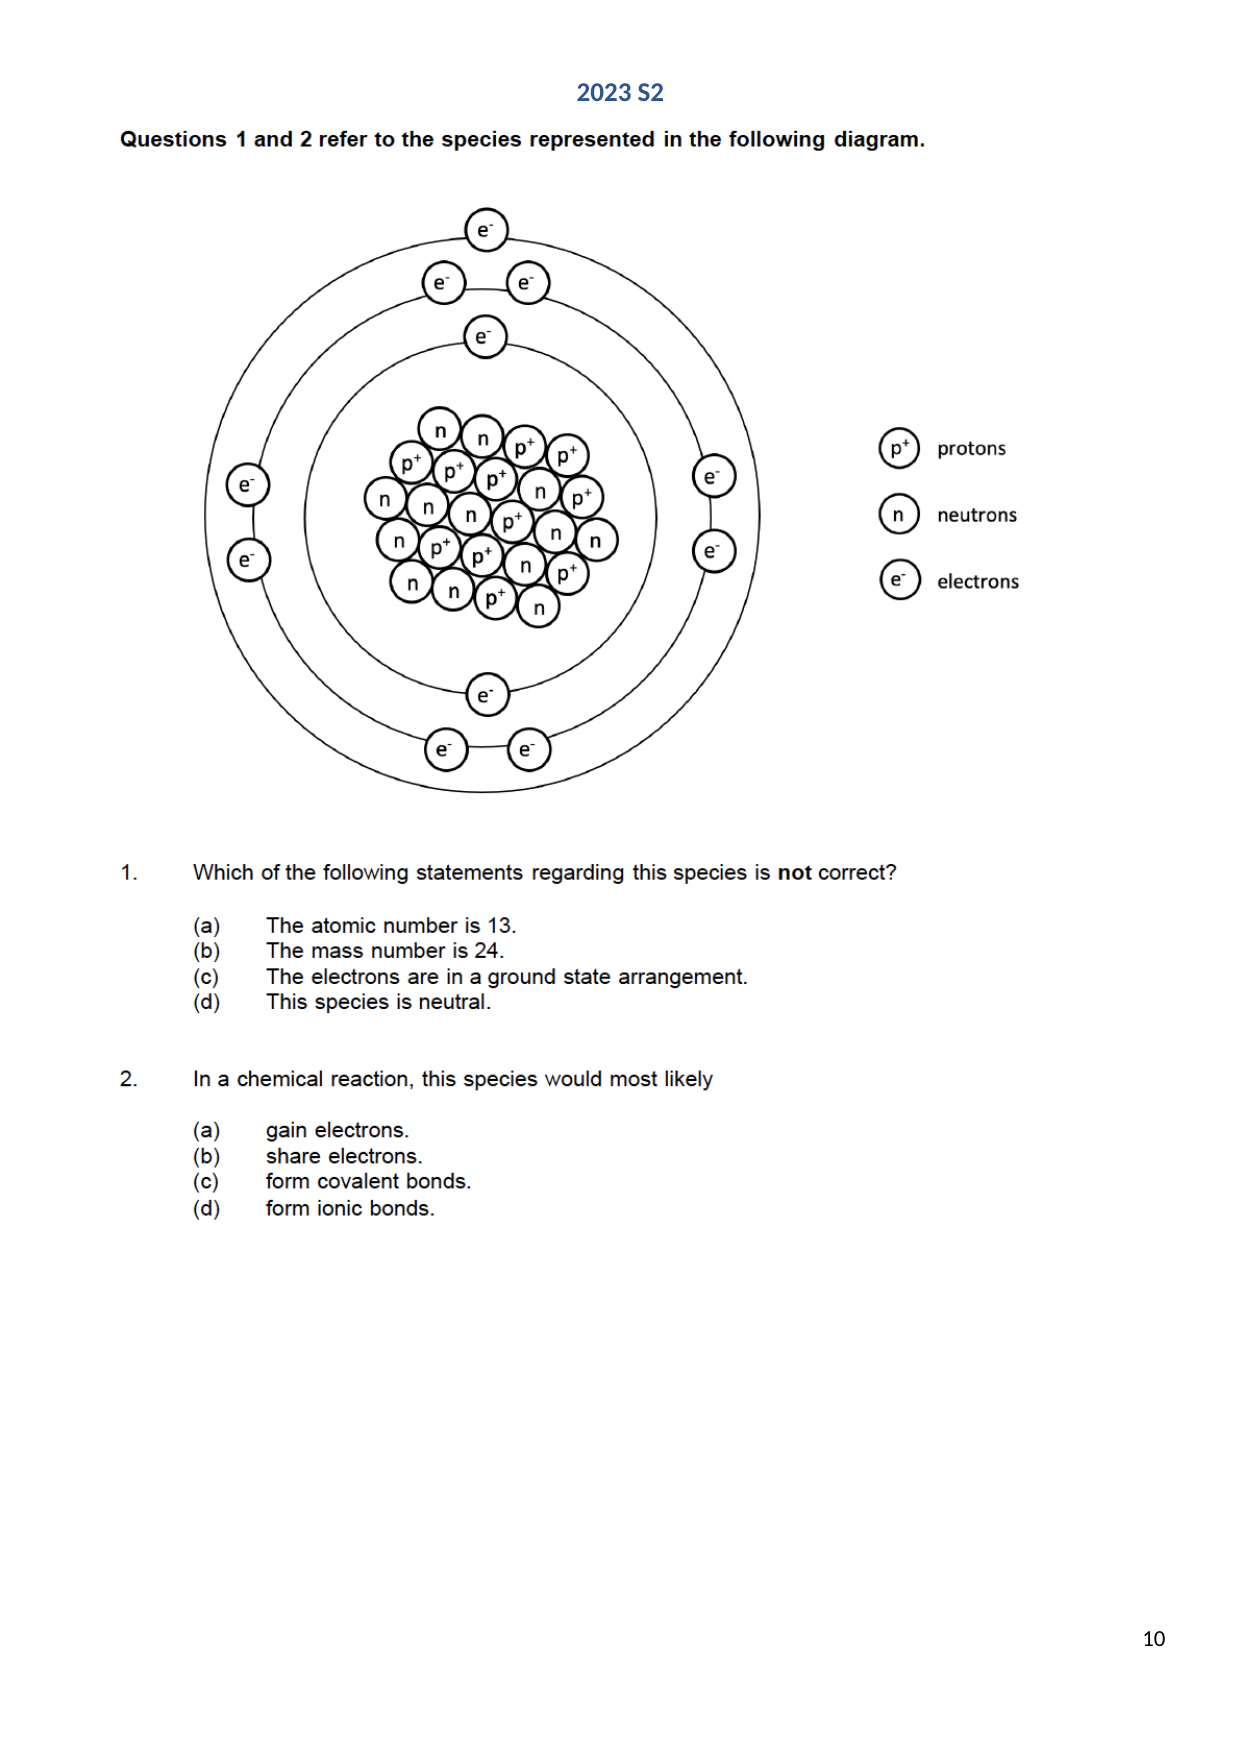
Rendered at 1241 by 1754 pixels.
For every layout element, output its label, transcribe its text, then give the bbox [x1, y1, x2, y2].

picture [98, 110, 1142, 1251]
subtitle 2023 S2 [75, 75, 1165, 108]
